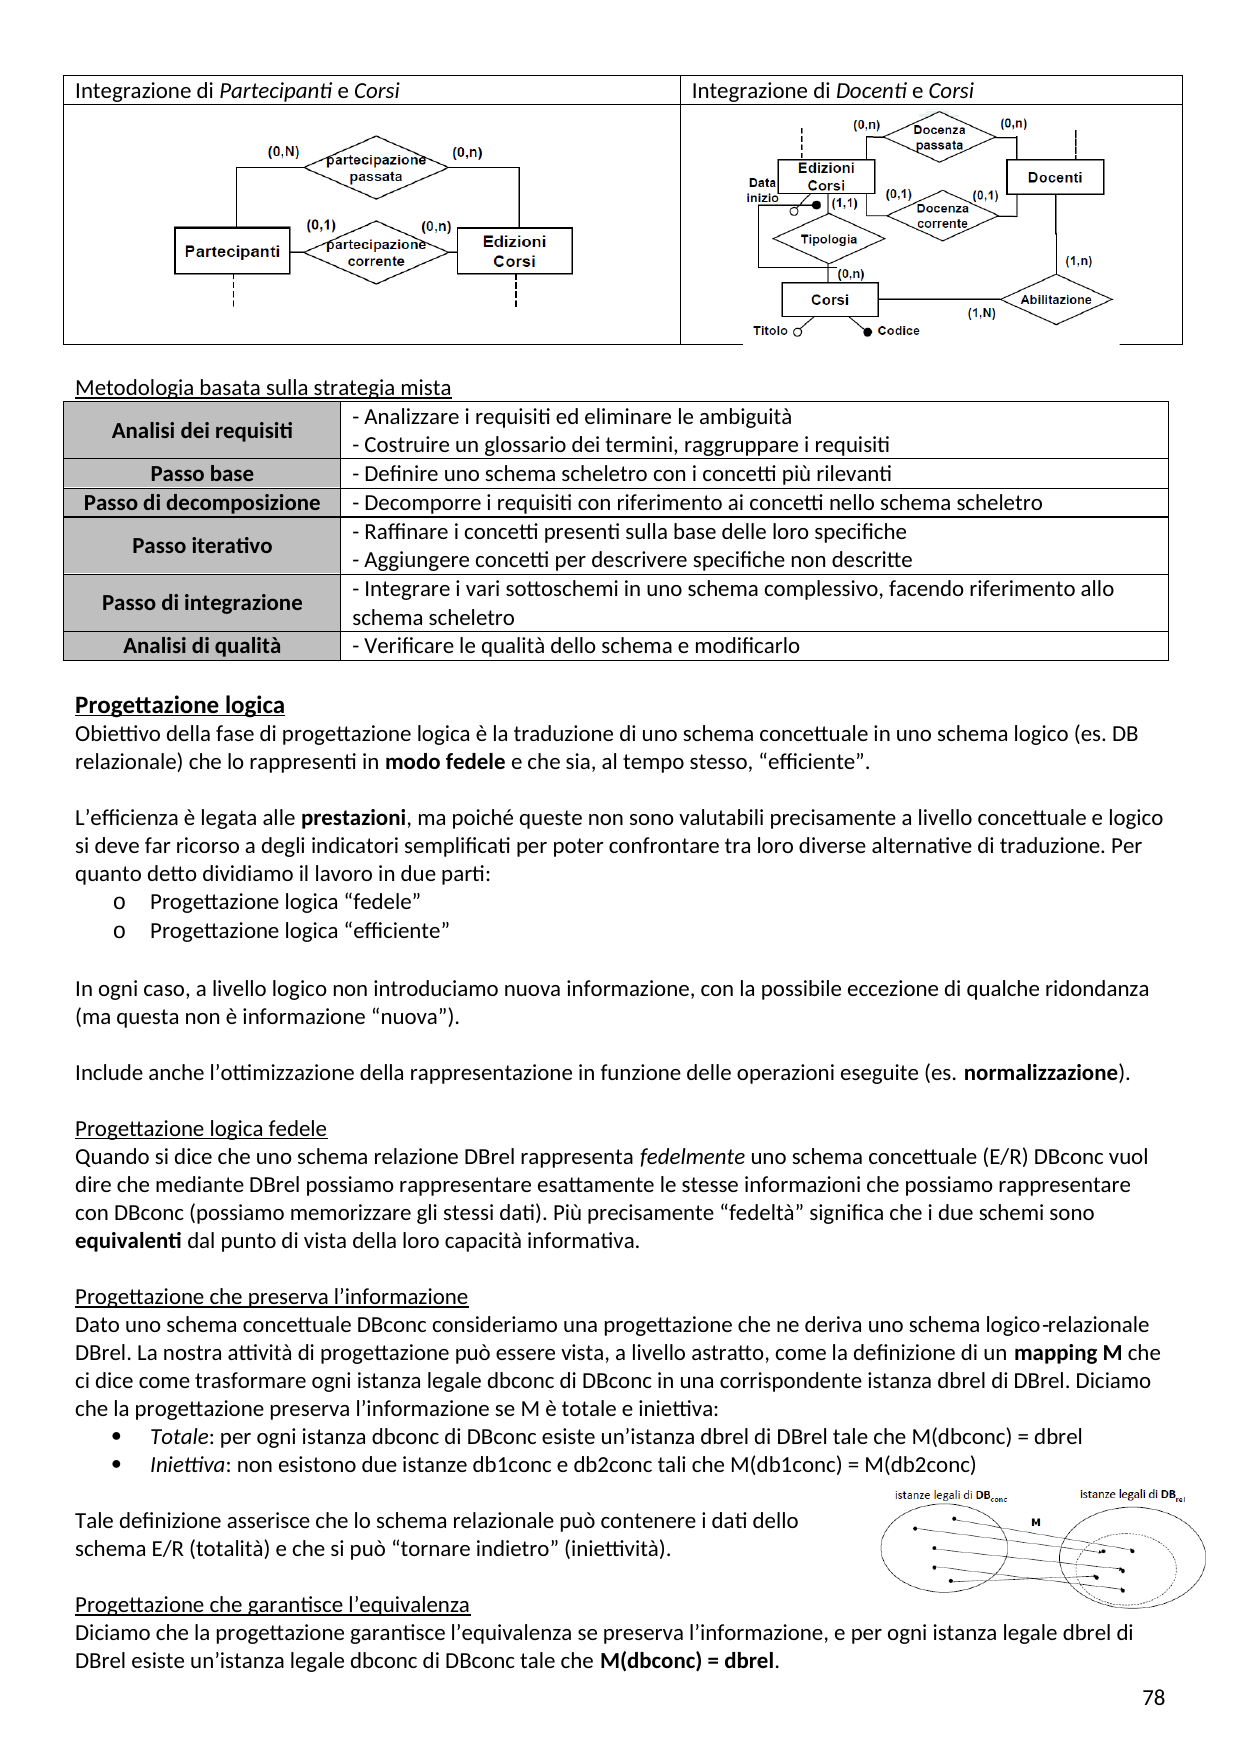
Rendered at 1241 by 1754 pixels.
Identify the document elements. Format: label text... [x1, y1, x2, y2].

table_cell - Integrare i vari sottoschemi in uno schema complessivo, facendo riferimento allo schema scheletro [341, 575, 1168, 631]
text In ogni caso, a livello logico non introduciamo nuova informazione, con la possibile eccezione di qualche ridondanza (ma questa non è informazione “nuova”). [75, 974, 1165, 1030]
table_cell Passo iterativo [64, 518, 340, 573]
table_cell - Raffinare i concetti presenti sulla base delle loro specifiche - Aggiungere concetti per descrivere specifiche non descritte [341, 518, 1168, 573]
text Quando si dice che uno schema relazione DBrel rappresenta fedelmente uno schema concettuale (E/R) DBconc vuol dire che mediante DBrel possiamo rappresentare esattamente le stesse informazioni che possiamo rappresentare con DBconc (possiamo memorizzare gli stessi dati). Più precisamente “fedeltà” significa che i due schemi sono equivalenti dal punto di vista della loro capacità informativa. [75, 1142, 1165, 1254]
list Progettazione logica “fedele” [112, 887, 1165, 917]
table_cell [681, 105, 743, 344]
text Progettazione che garantisce l’equivalenza [75, 1590, 1165, 1618]
table_header Integrazione di Partecipanti e Corsi [64, 76, 680, 104]
table_cell [1120, 105, 1182, 344]
text Progettazione logica fedele [75, 1114, 1165, 1142]
subtitle Progettazione logica [75, 689, 1165, 719]
text L’efficienza è legata alle prestazioni, ma poiché queste non sono valutabili precisamente a livello concettuale e logico si deve far ricorso a degli indicatori semplificati per poter confrontare tra loro diverse alternative di traduzione. Per quanto detto dividiamo il lavoro in due parti: [75, 803, 1165, 887]
text Obiettivo della fase di progettazione logica è la traduzione di uno schema concettuale in uno schema logico (es. DB relazionale) che lo rappresenti in modo fedele e che sia, al tempo stesso, “efficiente”. [75, 719, 1165, 775]
table_cell [64, 105, 680, 344]
table_cell - Decomporre i requisiti con riferimento ai concetti nello schema scheletro [341, 489, 1168, 516]
table_cell - Verificare le qualità dello schema e modificarlo [341, 632, 1168, 660]
text Metodologia basata sulla strategia mista [75, 373, 1165, 401]
table_cell Passo base [64, 459, 340, 487]
list Iniettiva: non esistono due istanze db1conc e db2conc tali che M(db1conc) = M(db2conc) [112, 1450, 1165, 1478]
list Totale: per ogni istanza dbconc di DBconc esiste un’istanza dbrel di DBrel tale che M(dbconc) = dbrel [112, 1422, 1165, 1450]
text Dato uno schema concettuale DBconc consideriamo una progettazione che ne deriva uno schema logico‐relazionale DBrel. La nostra attività di progettazione può essere vista, a livello astratto, come la definizione di un mapping M che ci dice come trasformare ogni istanza legale dbconc di DBconc in una corrispondente istanza dbrel di DBrel. Diciamo che la progettazione preserva l’informazione se M è totale e iniettiva: [75, 1310, 1165, 1422]
text Diciamo che la progettazione garantisce l’equivalenza se preserva l’informazione, e per ogni istanza legale dbrel di DBrel esiste un’istanza legale dbconc di DBconc tale che M(dbconc) = dbrel. [75, 1618, 1165, 1674]
table_header Integrazione di Docenti e Corsi [681, 76, 1182, 104]
list Progettazione logica “efficiente” [112, 917, 1165, 946]
table_header Analisi dei requisiti [64, 402, 340, 458]
table_cell Passo di integrazione [64, 575, 340, 631]
table_cell - Definire uno schema scheletro con i concetti più rilevanti [341, 459, 1168, 487]
text Progettazione che preserva l’informazione [75, 1282, 1165, 1310]
picture [870, 1482, 1212, 1611]
table_cell Passo di decomposizione [64, 489, 340, 516]
picture [169, 126, 575, 323]
text Tale definizione asserisce che lo schema relazionale può contenere i dati dello schema E/R (totalità) e che si può “tornare indietro” (iniettività). [75, 1506, 870, 1562]
text Include anche l’ottimizzazione della rappresentazione in funzione delle operazioni eseguite (es. normalizzazione). [75, 1058, 1165, 1086]
table_cell Analisi di qualità [64, 632, 340, 660]
table_header - Analizzare i requisiti ed eliminare le ambiguità - Costruire un glossario dei termini, raggruppare i requisiti [341, 402, 1168, 458]
picture [743, 105, 1120, 345]
